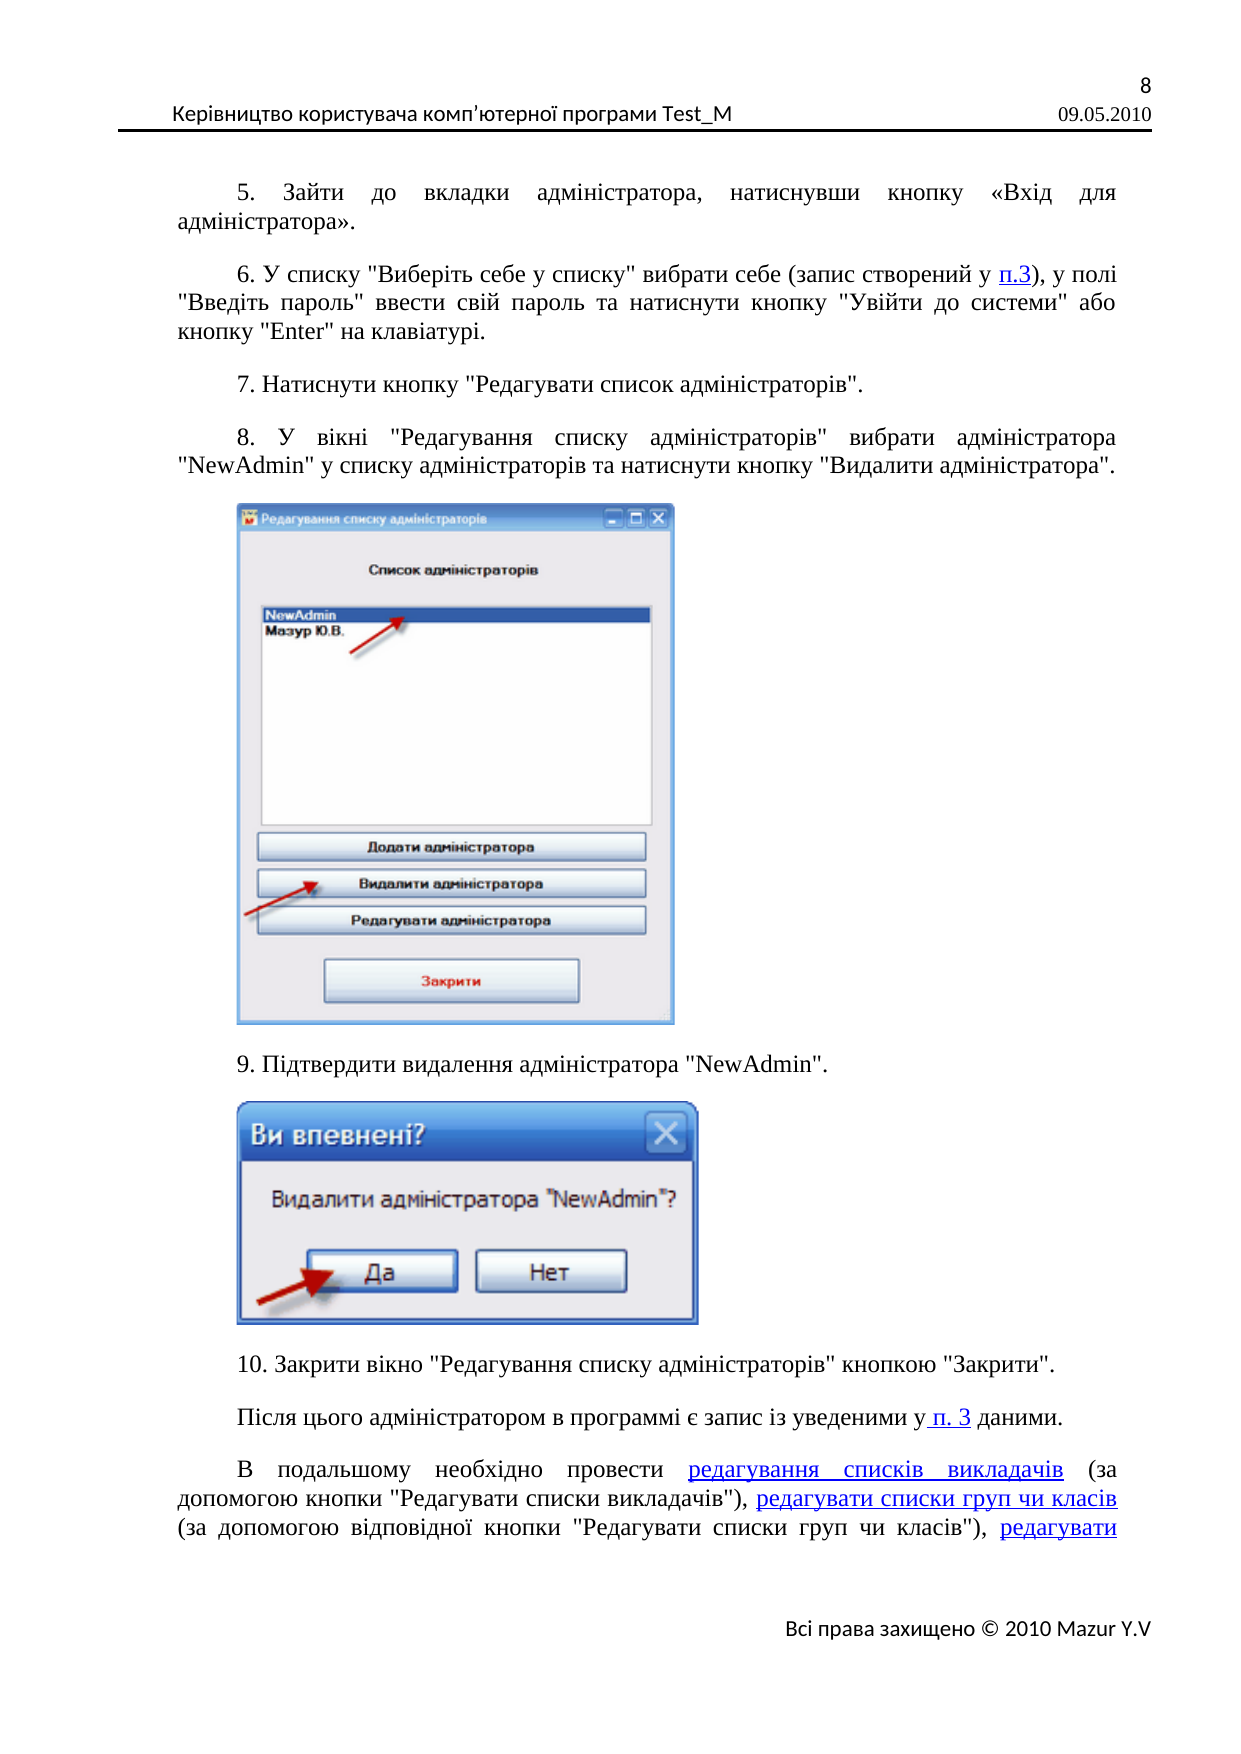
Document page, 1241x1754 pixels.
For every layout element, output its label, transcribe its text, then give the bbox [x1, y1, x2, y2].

text 7. Натиснути кнопку "Редагувати список адміністраторів". [177, 369, 1117, 398]
text 8. У вікні "Редагування списку адміністраторів" вибрати адміністратора "NewAdmin" у списку адміністраторів та натиснути кнопку "Видалити адміністратора". [177, 422, 1117, 479]
picture [236, 503, 675, 1025]
text Після цього адміністратором в программі є запис із уведеними у п. 3 даними. [177, 1402, 1117, 1430]
text 5. Зайти до вкладки адміністратора, натиснувши кнопку «Вхід для адміністратора». [177, 177, 1117, 235]
picture [236, 1101, 699, 1325]
text 9. Підтвердити видалення адміністратора "NewAdmin". [177, 1049, 1117, 1078]
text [177, 1454, 1117, 1541]
text 6. У списку "Виберіть себе у списку" вибрати себе (запис створений у п.3), у полі "Введіть пароль" ввести свій пароль та натиснути кнопку "Увійти до системи" або кнопку "Enter" на клавіатурі. [177, 259, 1117, 345]
text 10. Закрити вікно "Редагування списку адміністраторів" кнопкою "Закрити". [177, 1349, 1117, 1378]
